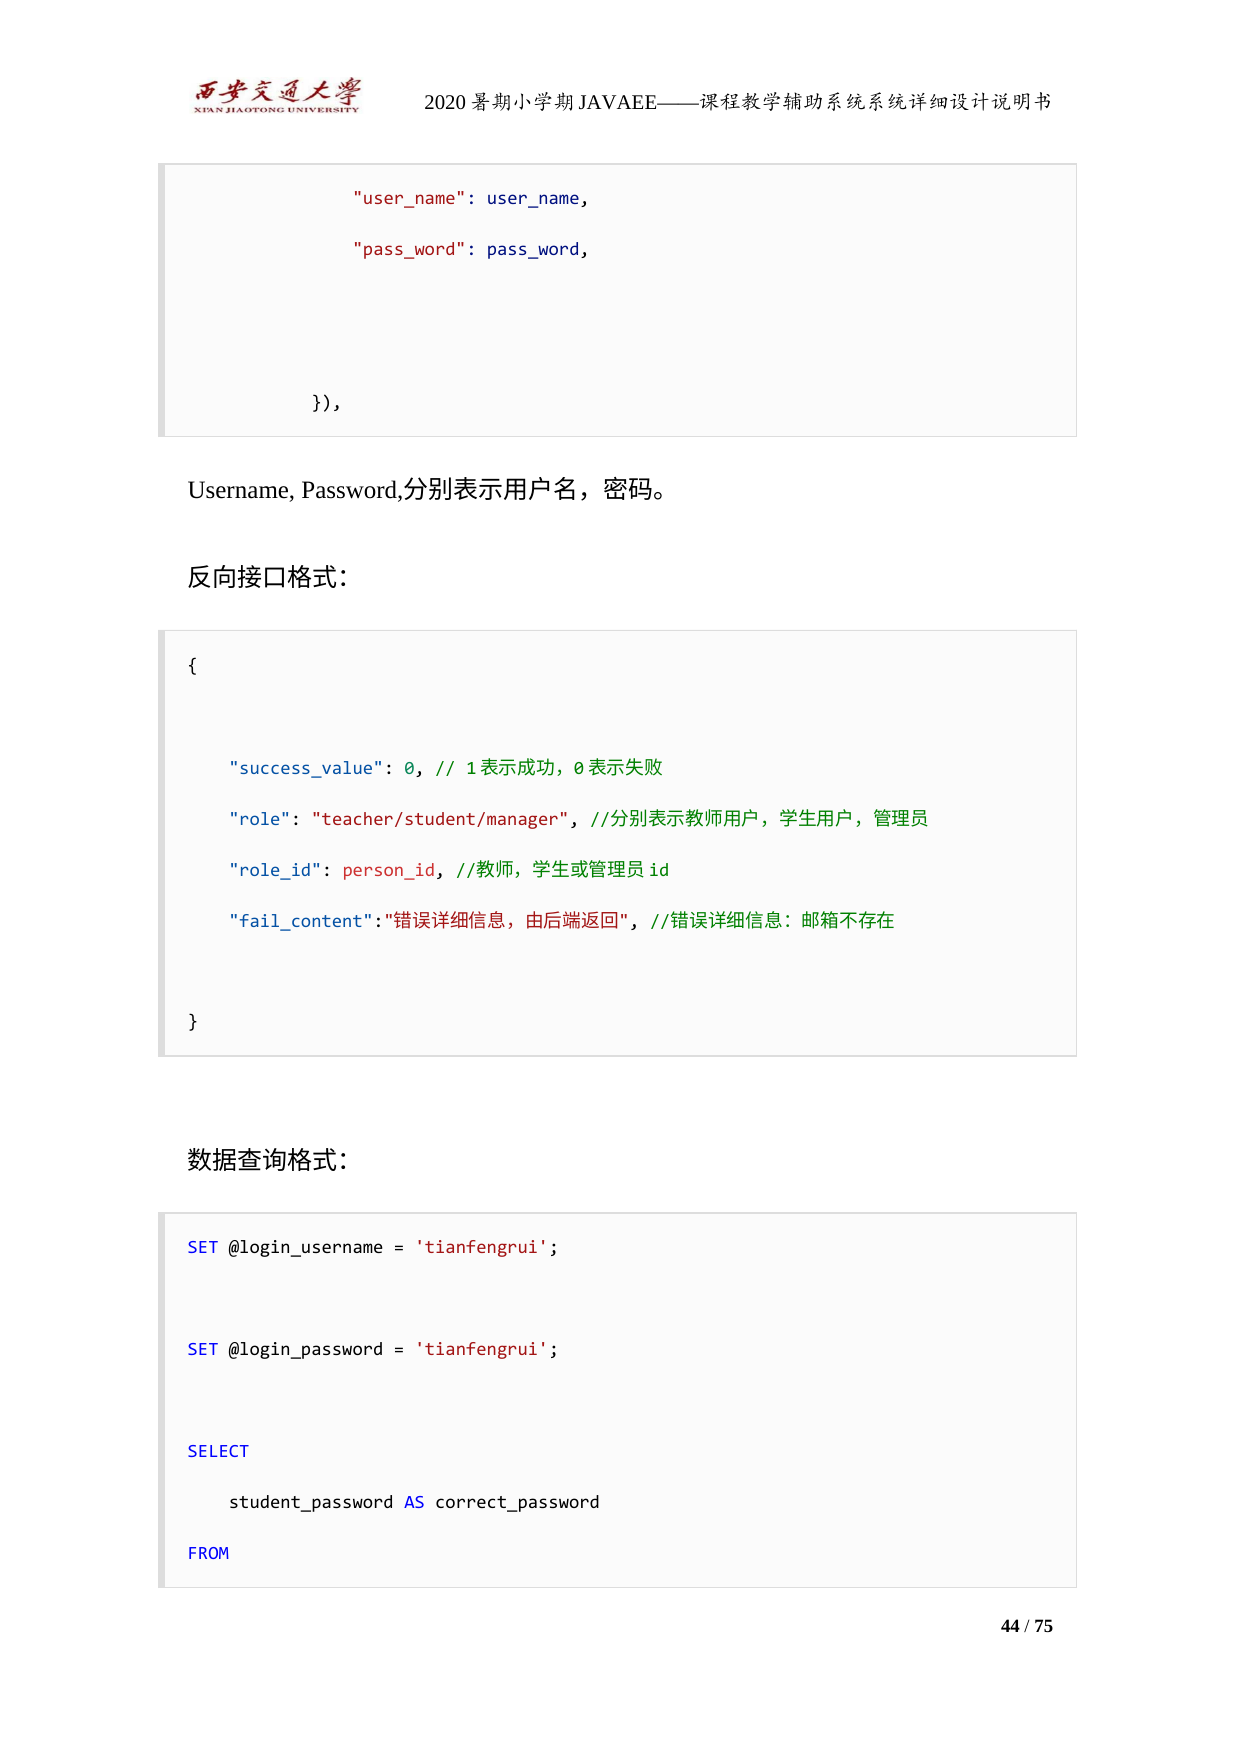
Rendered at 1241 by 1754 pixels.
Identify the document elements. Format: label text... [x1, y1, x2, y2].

text "user_name": user_name, [165, 165, 1076, 214]
text student_password AS correct_password [165, 1467, 1076, 1518]
text 数据查询格式： [187, 1124, 1053, 1192]
text FROM [165, 1518, 1076, 1587]
picture [189, 77, 364, 114]
text SET @login_username = 'tianfengrui'; [165, 1214, 1076, 1263]
text SET @login_password = 'tianfengrui'; [165, 1314, 1076, 1365]
text SELECT [165, 1416, 1076, 1467]
text "pass_word": pass_word, [165, 214, 1076, 265]
text "role": "teacher/student/manager", //分别表示教师用户，学生用户，管理员 [165, 782, 1076, 833]
text "success_value": 0, // 1表示成功，0表示失败 [165, 731, 1076, 782]
text { [165, 631, 1076, 681]
text "role_id": person_id, //教师，学生或管理员id [165, 833, 1076, 884]
text Username, Password,分别表示用户名，密码。 [187, 454, 1053, 522]
text 反向接口格式： [187, 542, 1053, 610]
text } [165, 986, 1076, 1055]
text "fail_content":"错误详细信息，由后端返回", //错误详细信息：邮箱不存在 [165, 884, 1076, 935]
text }), [165, 367, 1076, 436]
